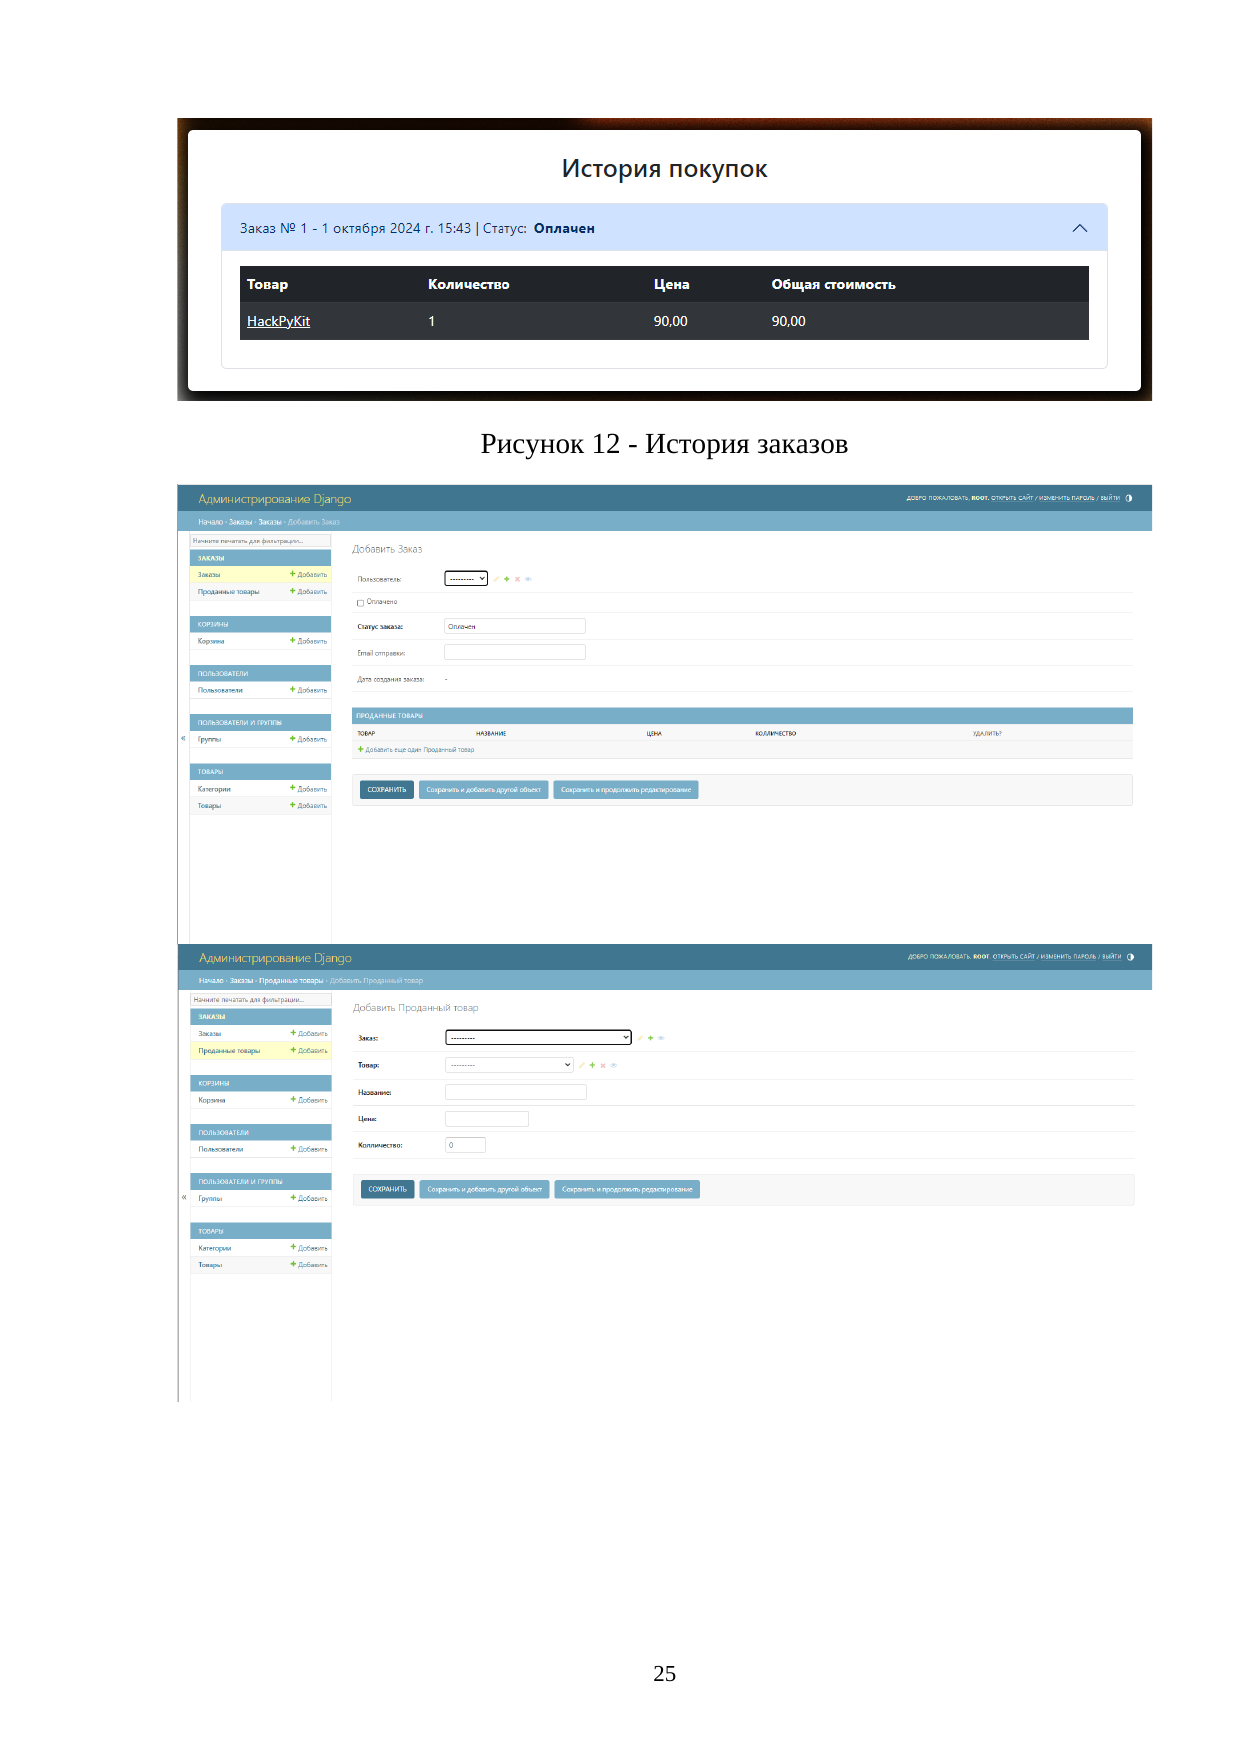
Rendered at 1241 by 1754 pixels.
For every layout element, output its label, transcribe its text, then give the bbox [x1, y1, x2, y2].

picture [177, 118, 1153, 401]
picture [177, 484, 1153, 1402]
text История заказов [177, 426, 1152, 459]
